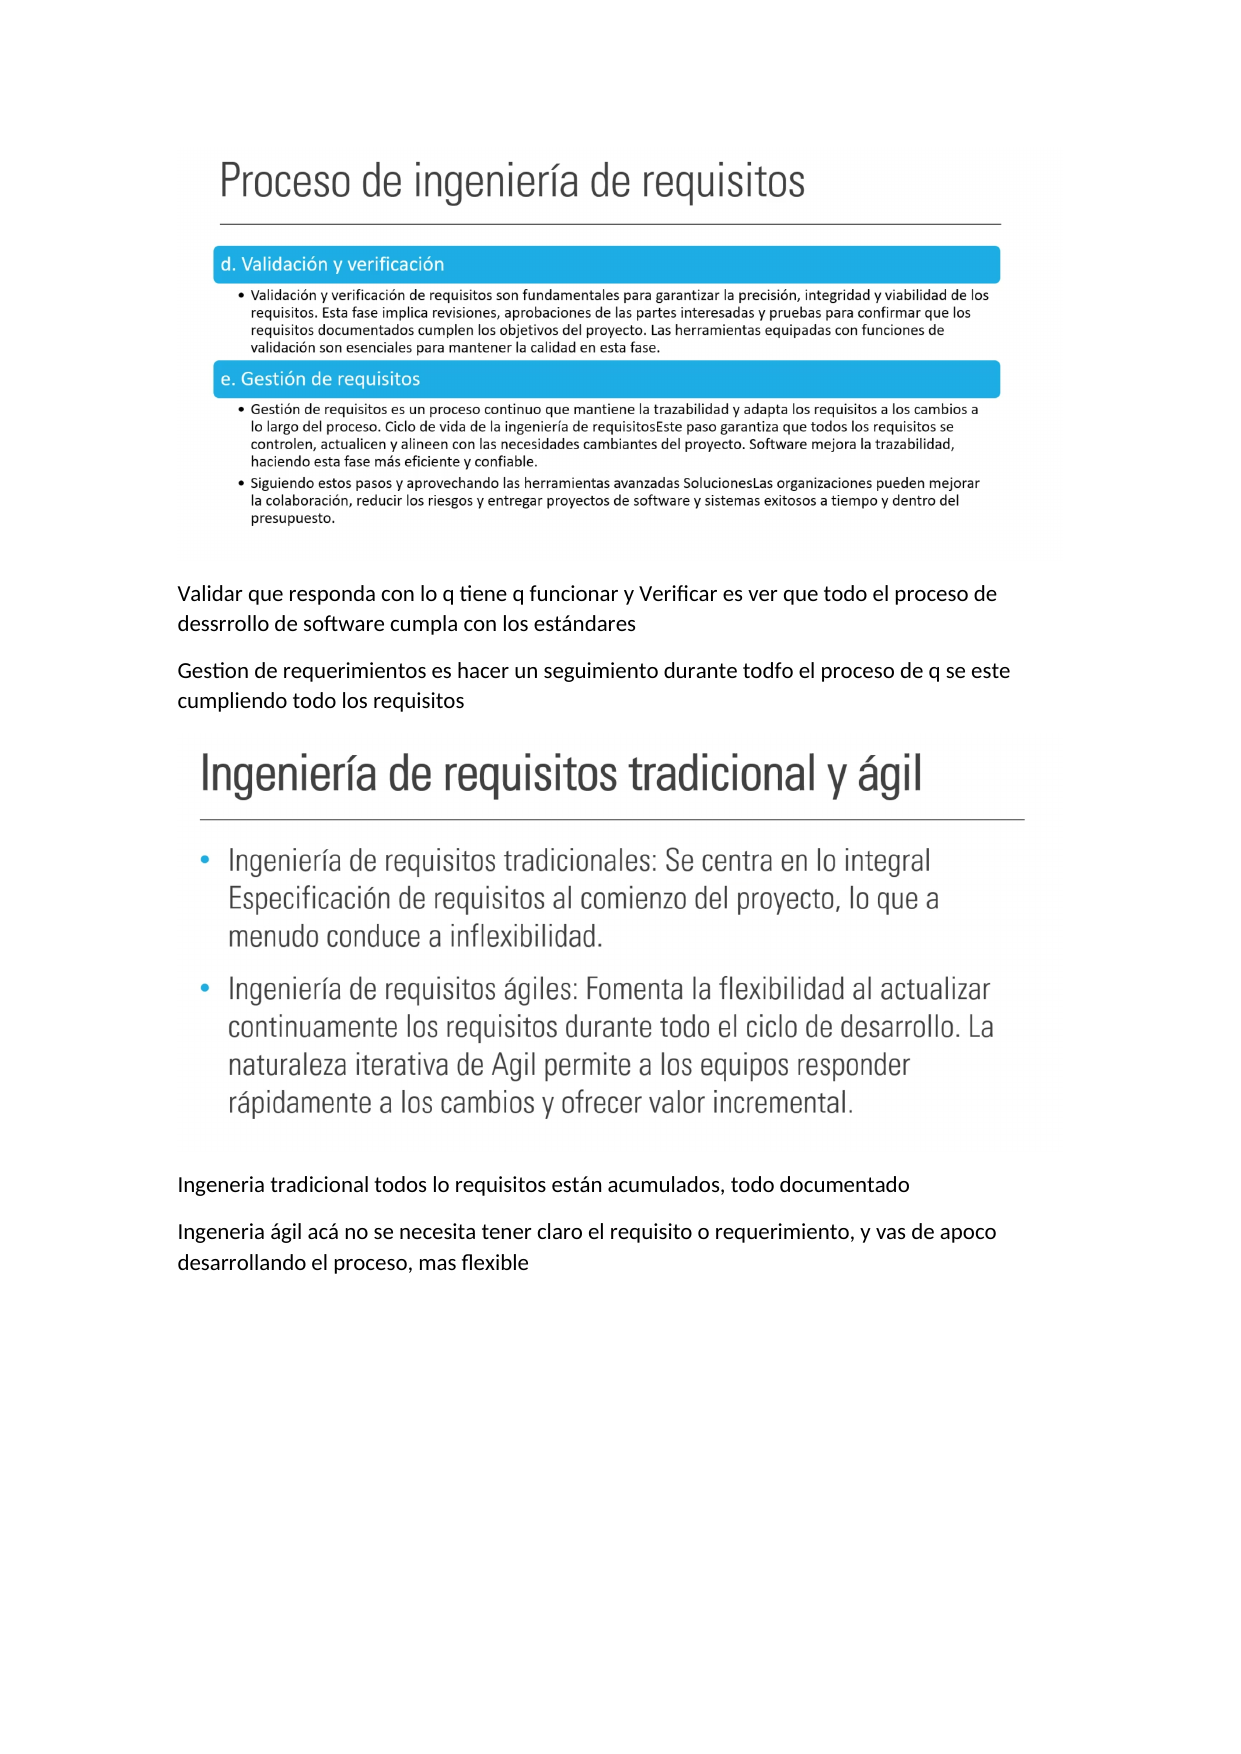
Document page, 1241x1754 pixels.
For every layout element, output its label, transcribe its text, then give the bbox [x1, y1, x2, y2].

picture [177, 733, 1063, 1152]
text Validar que responda con lo q tiene q funcionar y Verificar es ver que todo el proceso de dessrrollo de software cumpla con los estándares [177, 579, 1063, 638]
text Ingeneria ágil acá no se necesita tener claro el requisito o requerimiento, y vas de apoco desarrollando el proceso, mas flexible [177, 1217, 1063, 1276]
text Gestion de requerimientos es hacer un seguimiento durante todfo el proceso de q se este cumpliendo todo los requisitos [177, 656, 1063, 715]
text Ingeneria tradicional todos lo requisitos están acumulados, todo documentado [177, 1171, 1063, 1198]
picture [177, 147, 1063, 561]
